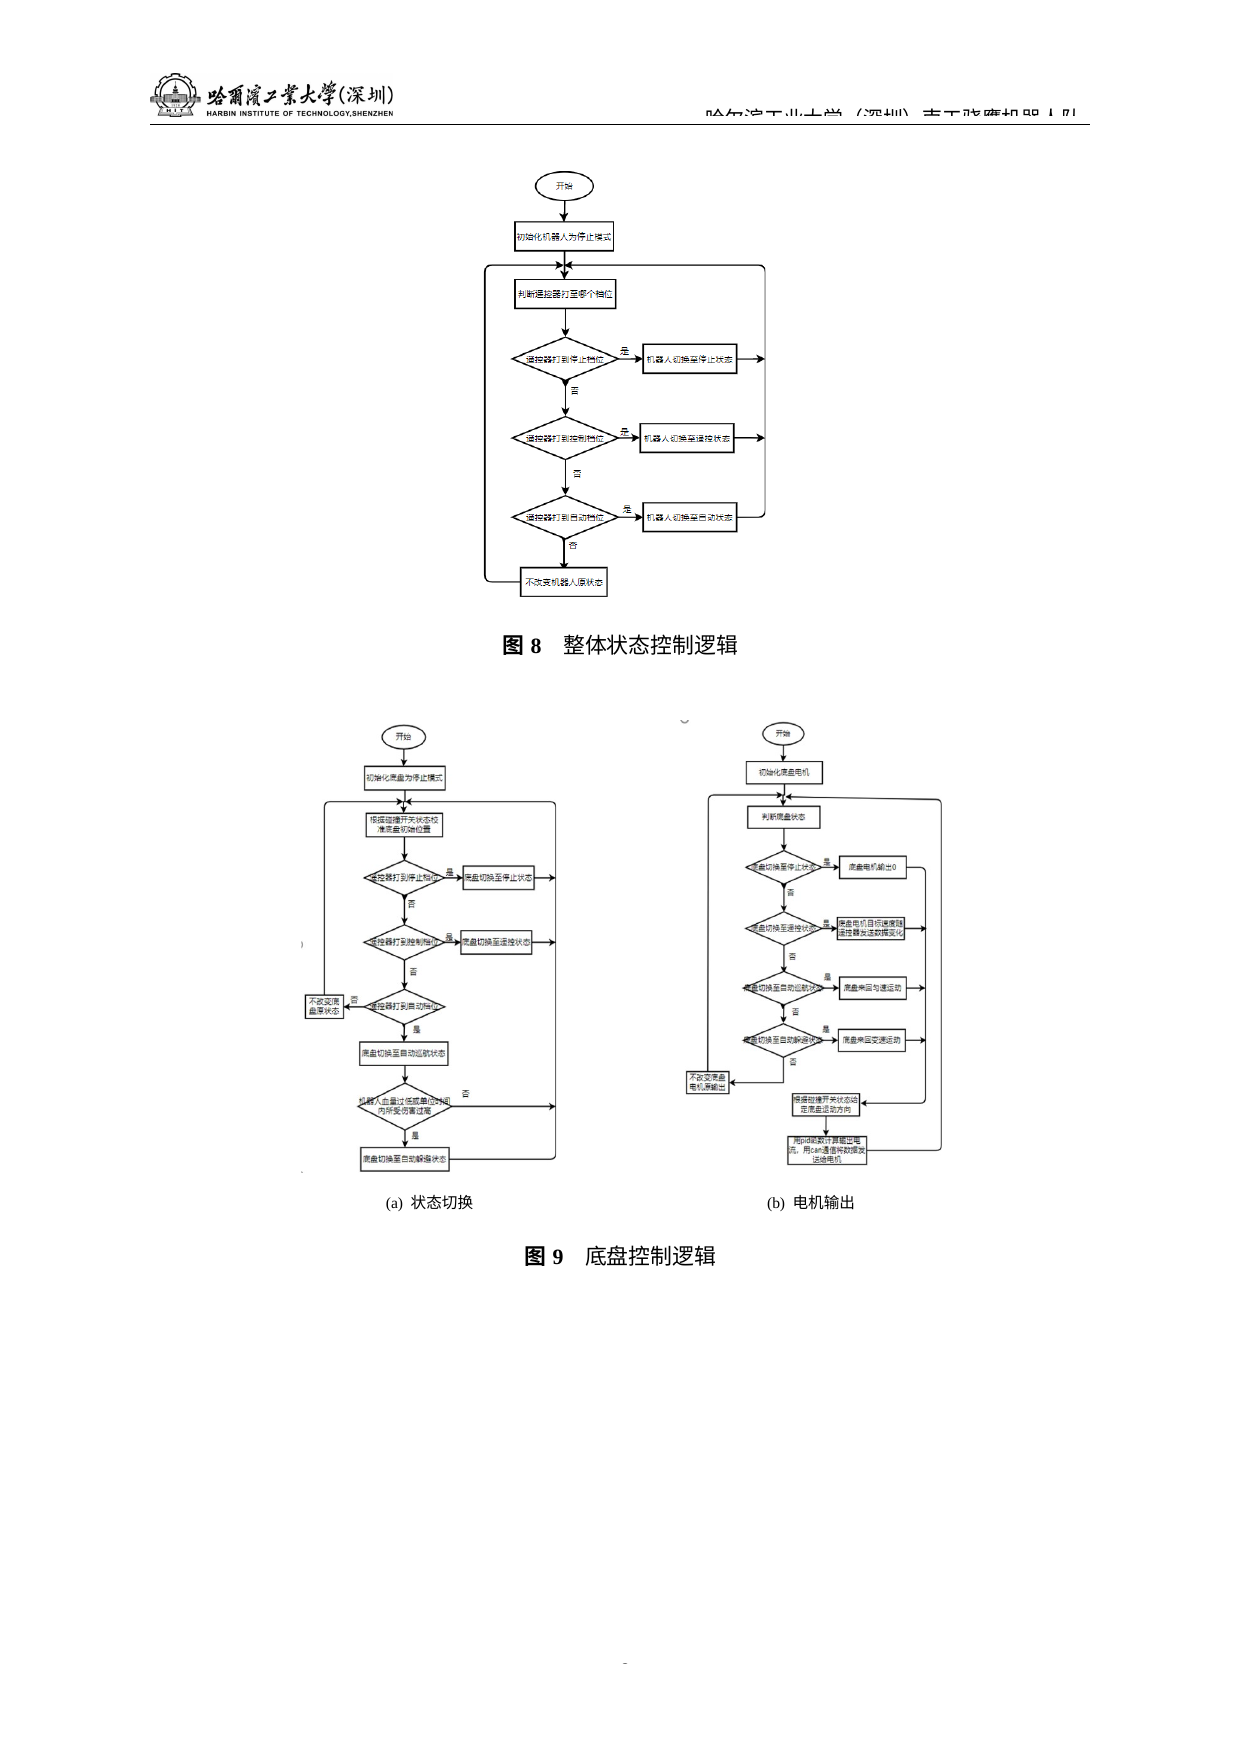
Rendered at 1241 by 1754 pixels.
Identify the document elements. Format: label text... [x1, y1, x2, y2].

picture [680, 720, 942, 1166]
text 图 9 底盘控制逻辑 [137, 1241, 1103, 1270]
picture [483, 171, 766, 597]
text 图 8 整体状态控制逻辑 [137, 630, 1103, 659]
list 状态切换 (b) 电机输出 [386, 1192, 1186, 1213]
picture [301, 724, 557, 1173]
picture [150, 73, 393, 117]
